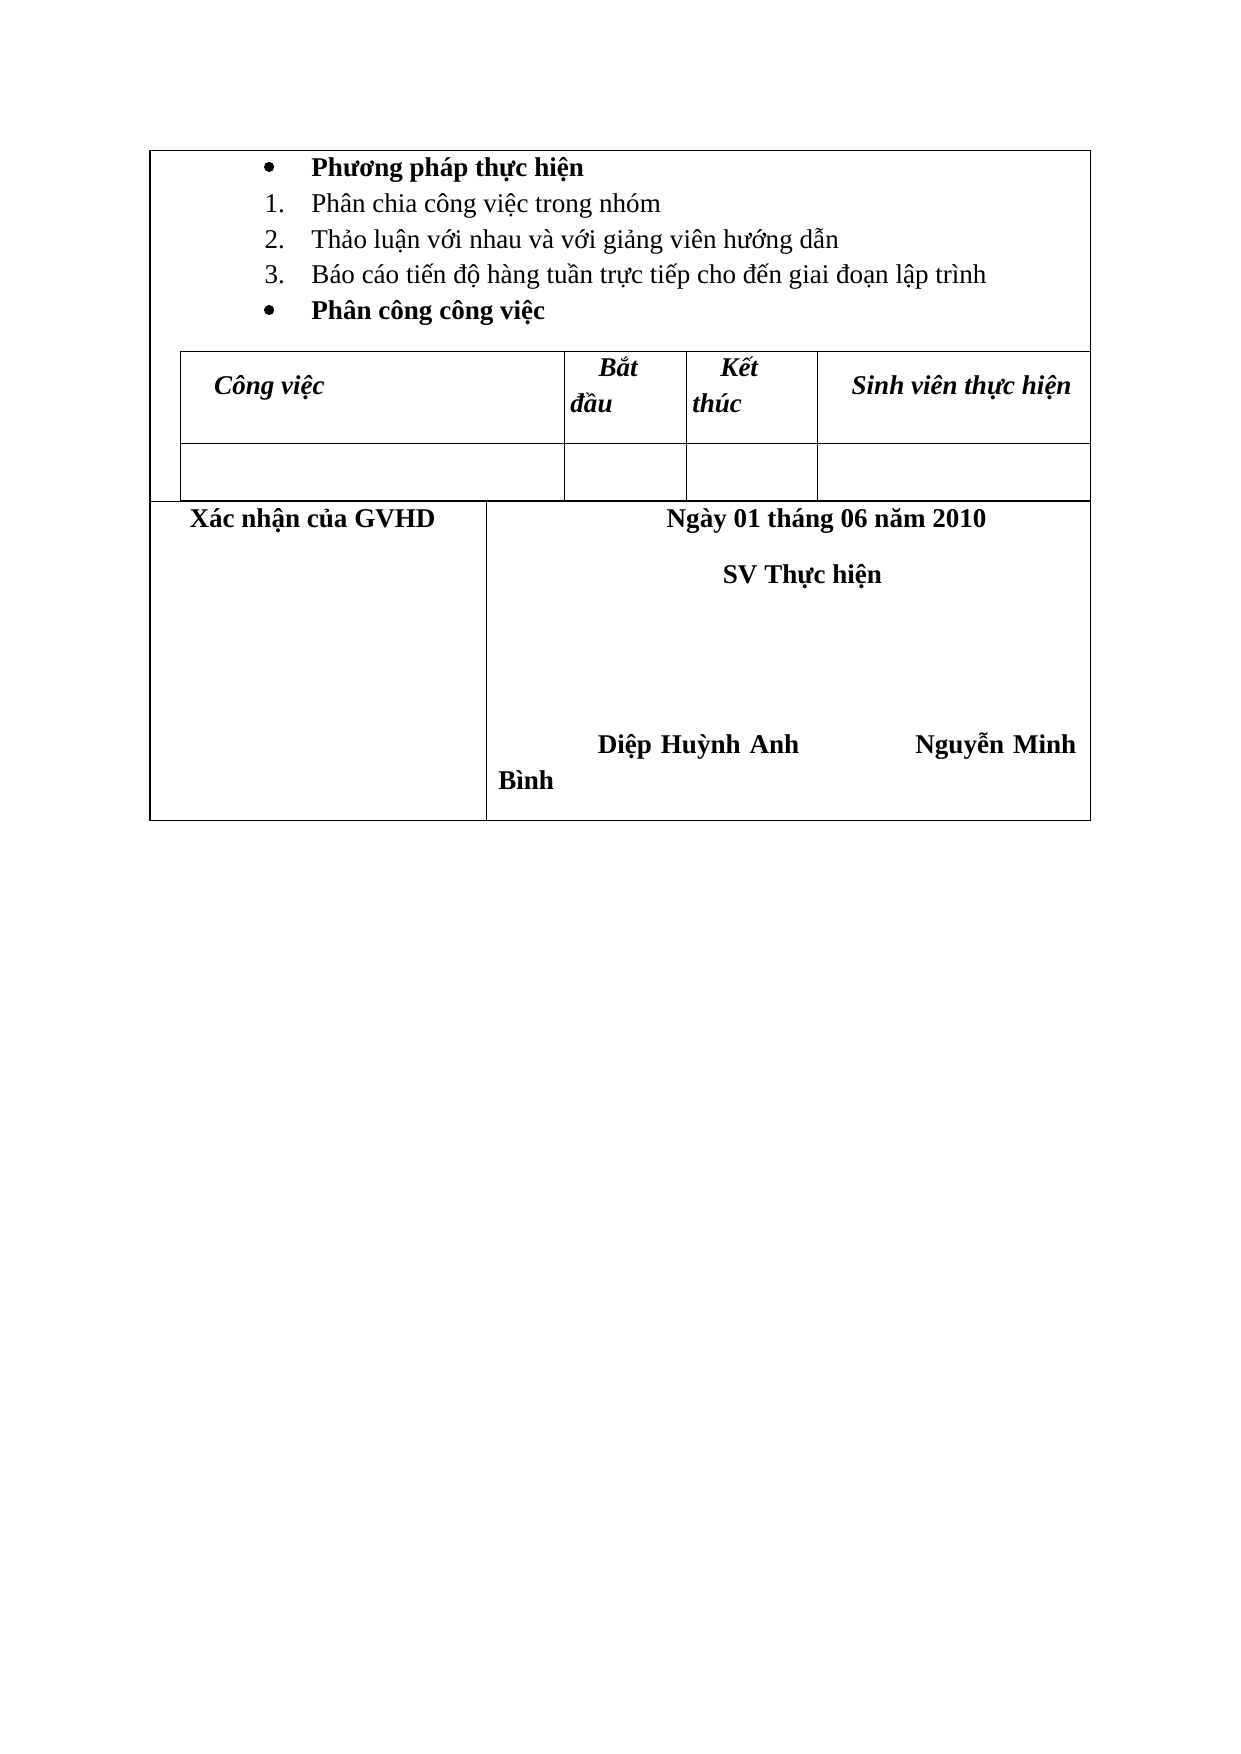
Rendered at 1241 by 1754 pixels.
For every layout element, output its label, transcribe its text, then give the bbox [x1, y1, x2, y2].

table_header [151, 151, 1090, 501]
table_cell Ngày 01 tháng 06 năm 2010 SV Thực hiện Diệp Huỳnh Anh Nguyễn Minh Bình [487, 502, 1090, 819]
table_cell Xác nhận của GVHD [151, 502, 486, 819]
